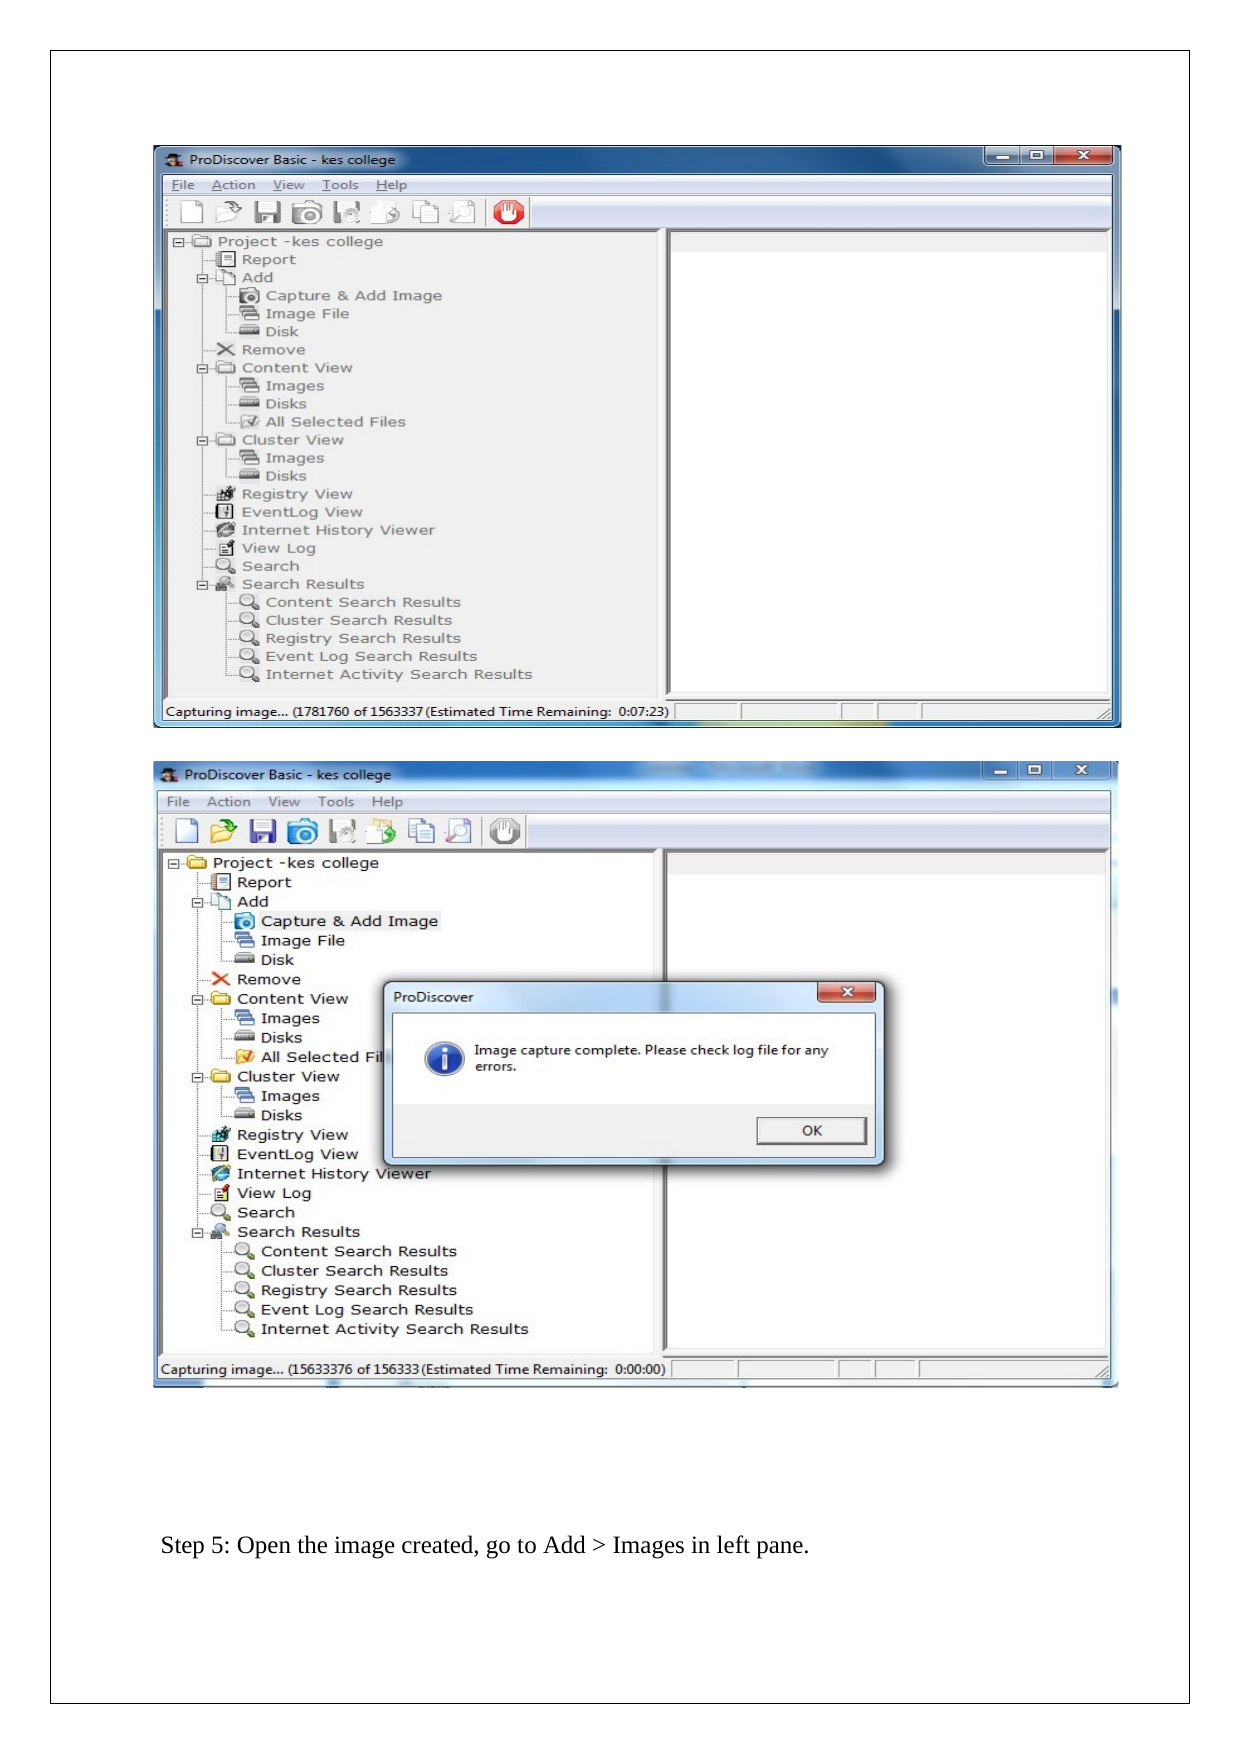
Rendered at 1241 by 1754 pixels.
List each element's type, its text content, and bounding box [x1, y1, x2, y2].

picture [153, 145, 1122, 728]
picture [153, 761, 1119, 1388]
text Step 5: Open the image created, go to Add > Images in left pane. [160, 1530, 1092, 1559]
